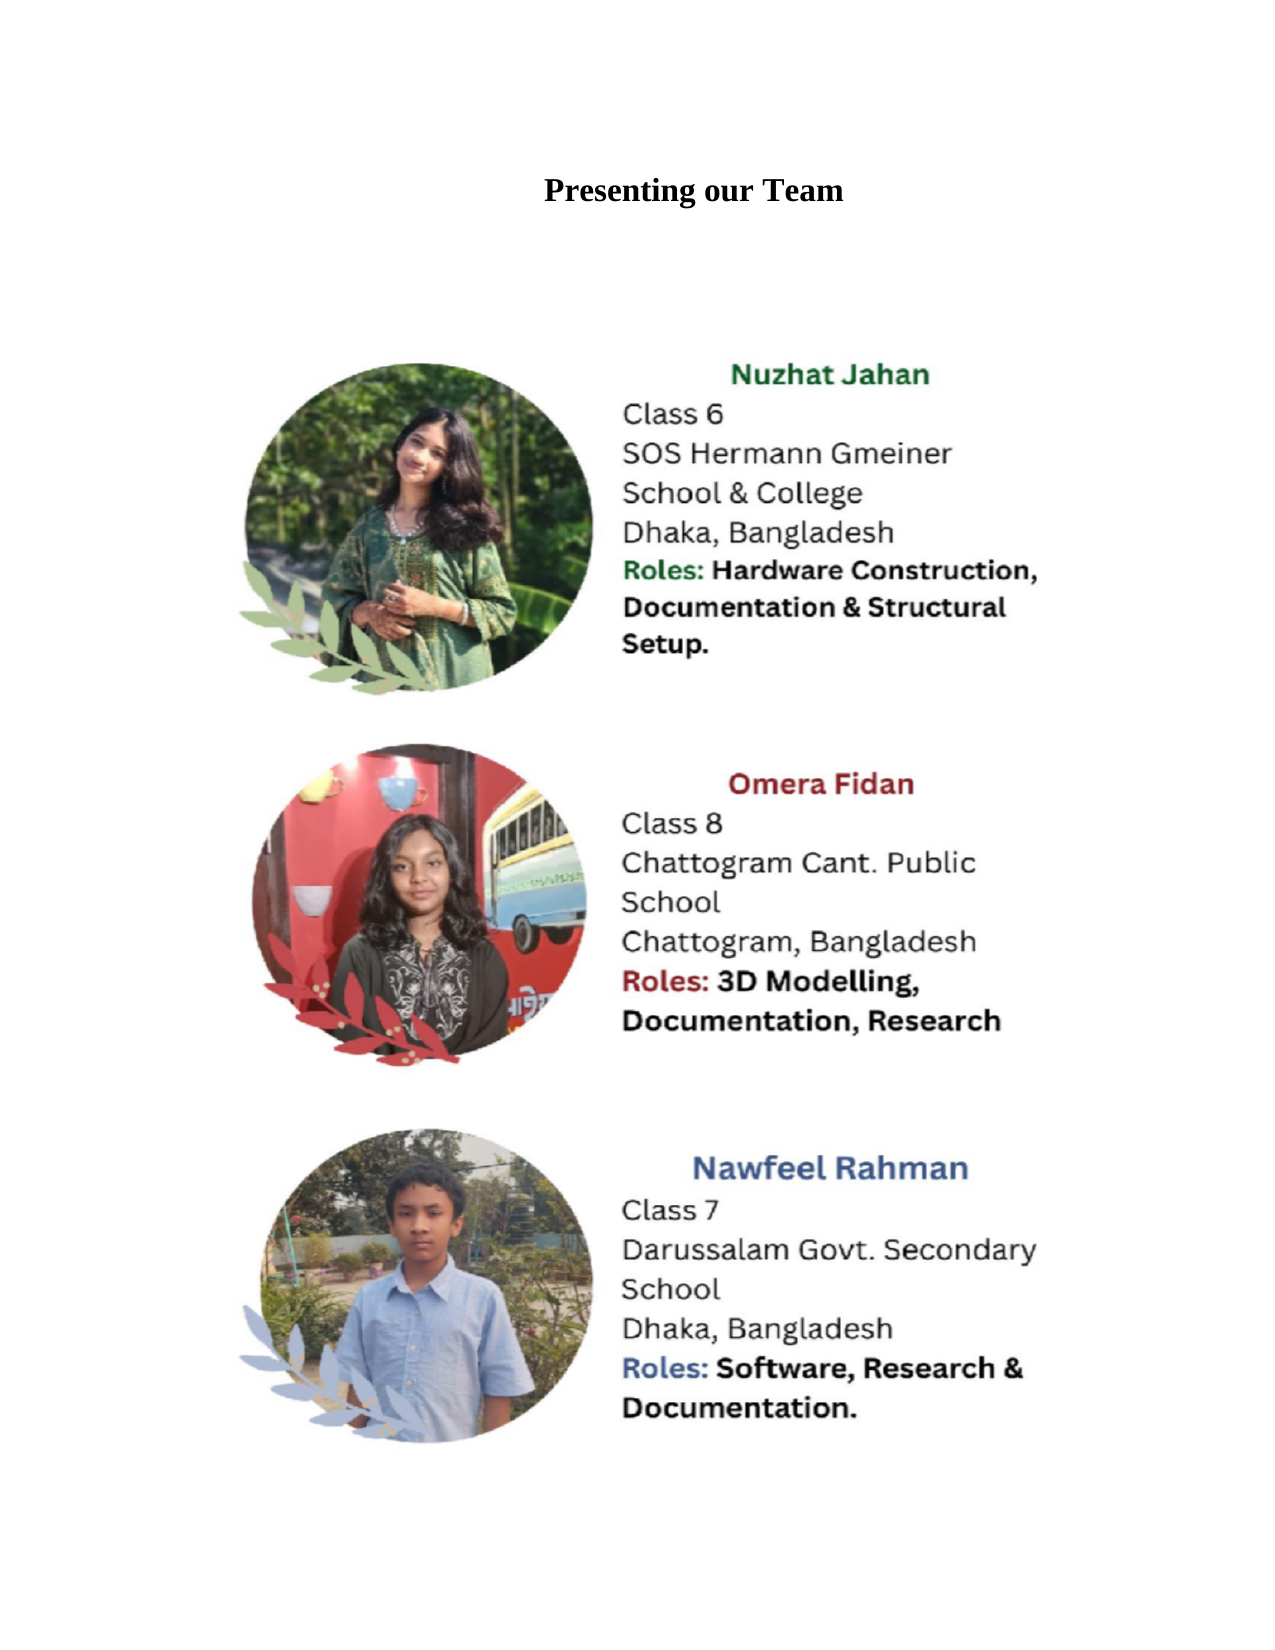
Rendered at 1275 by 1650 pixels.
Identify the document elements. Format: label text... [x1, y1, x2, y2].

subtitle Presenting our Team [225, 170, 1162, 208]
picture [233, 245, 1037, 1596]
